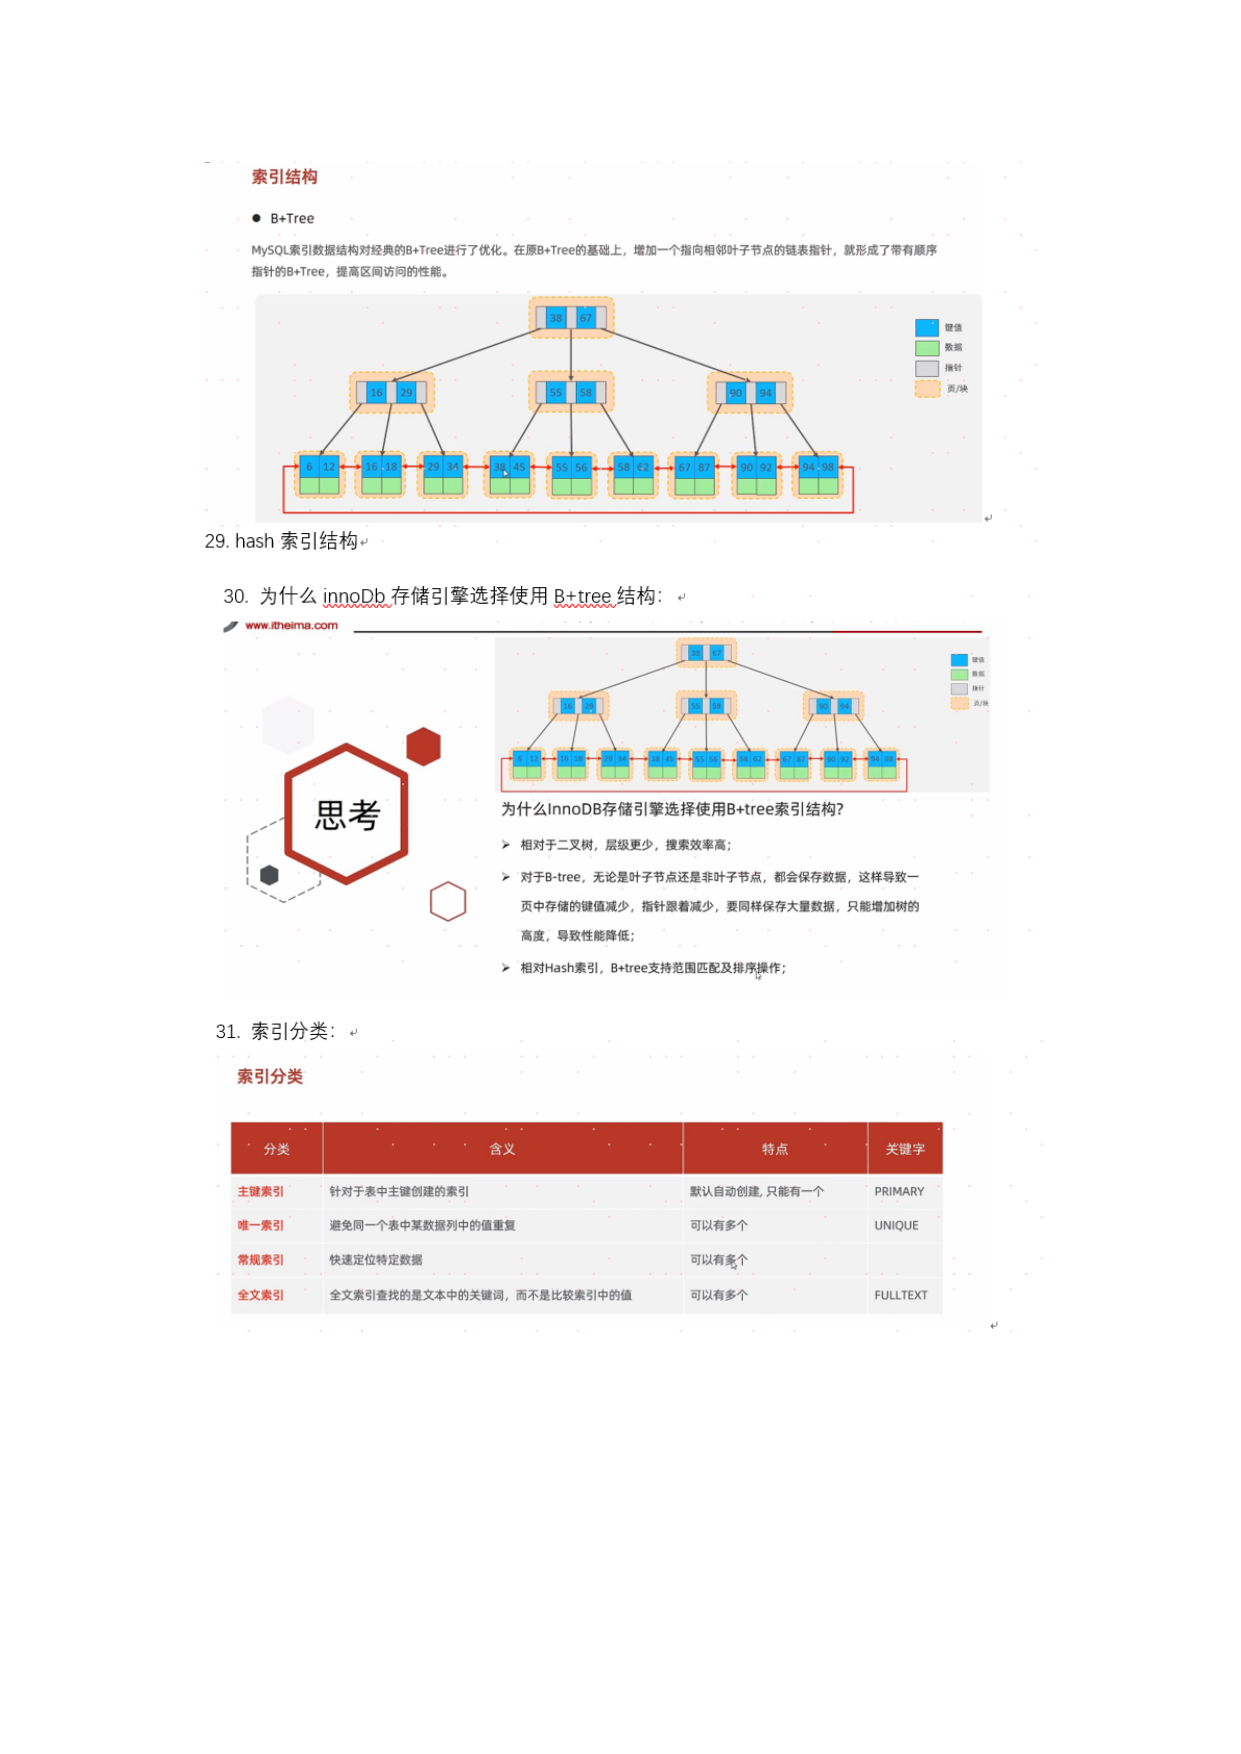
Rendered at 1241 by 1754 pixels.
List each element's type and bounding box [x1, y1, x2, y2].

picture [187, 162, 1053, 557]
picture [187, 584, 1043, 997]
picture [187, 1007, 1053, 1335]
